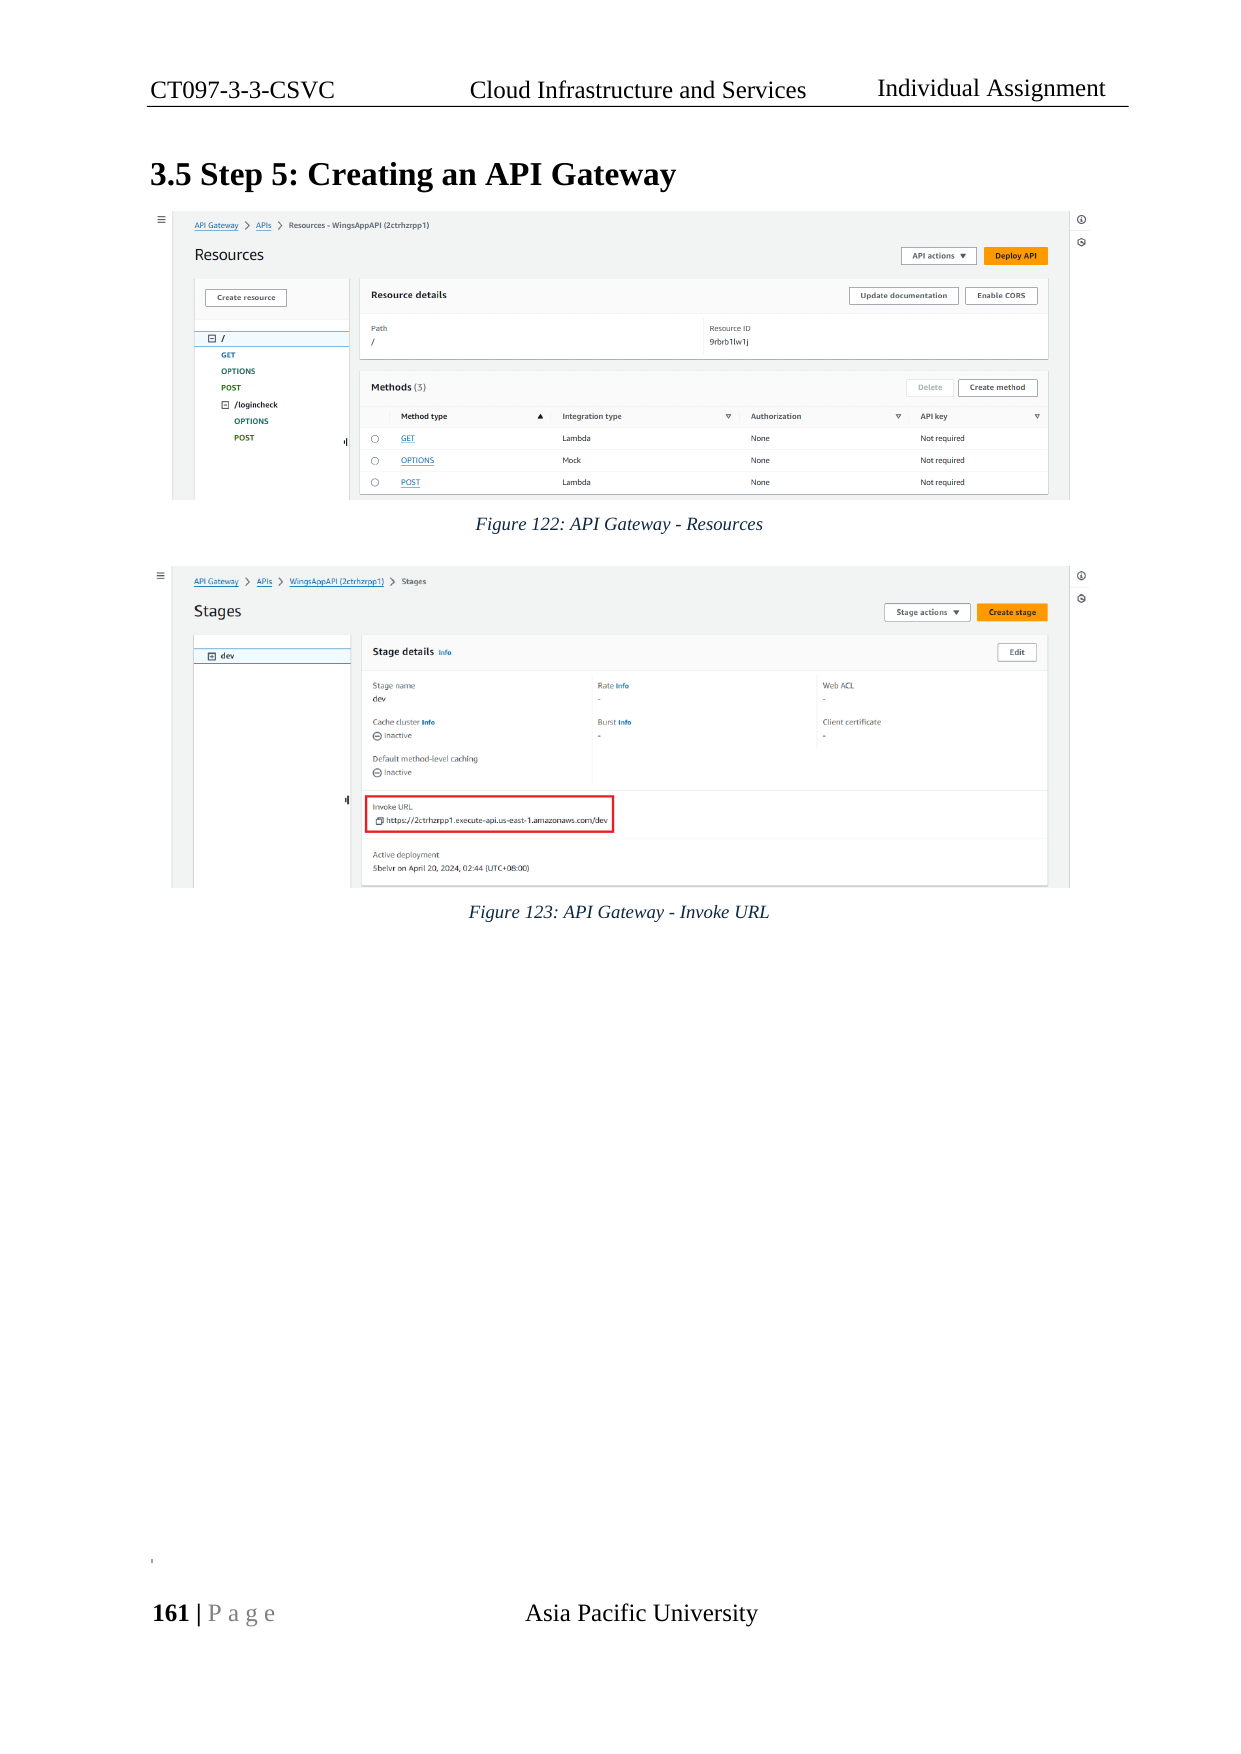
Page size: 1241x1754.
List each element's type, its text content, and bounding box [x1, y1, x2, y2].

subtitle 3.5 Step 5: Creating an API Gateway [150, 154, 1090, 192]
picture [150, 566, 1089, 888]
picture [150, 211, 1091, 500]
text Figure 123: API Gateway - Invoke URL [150, 901, 1090, 923]
text Figure 122: API Gateway - Resources [150, 513, 1090, 534]
